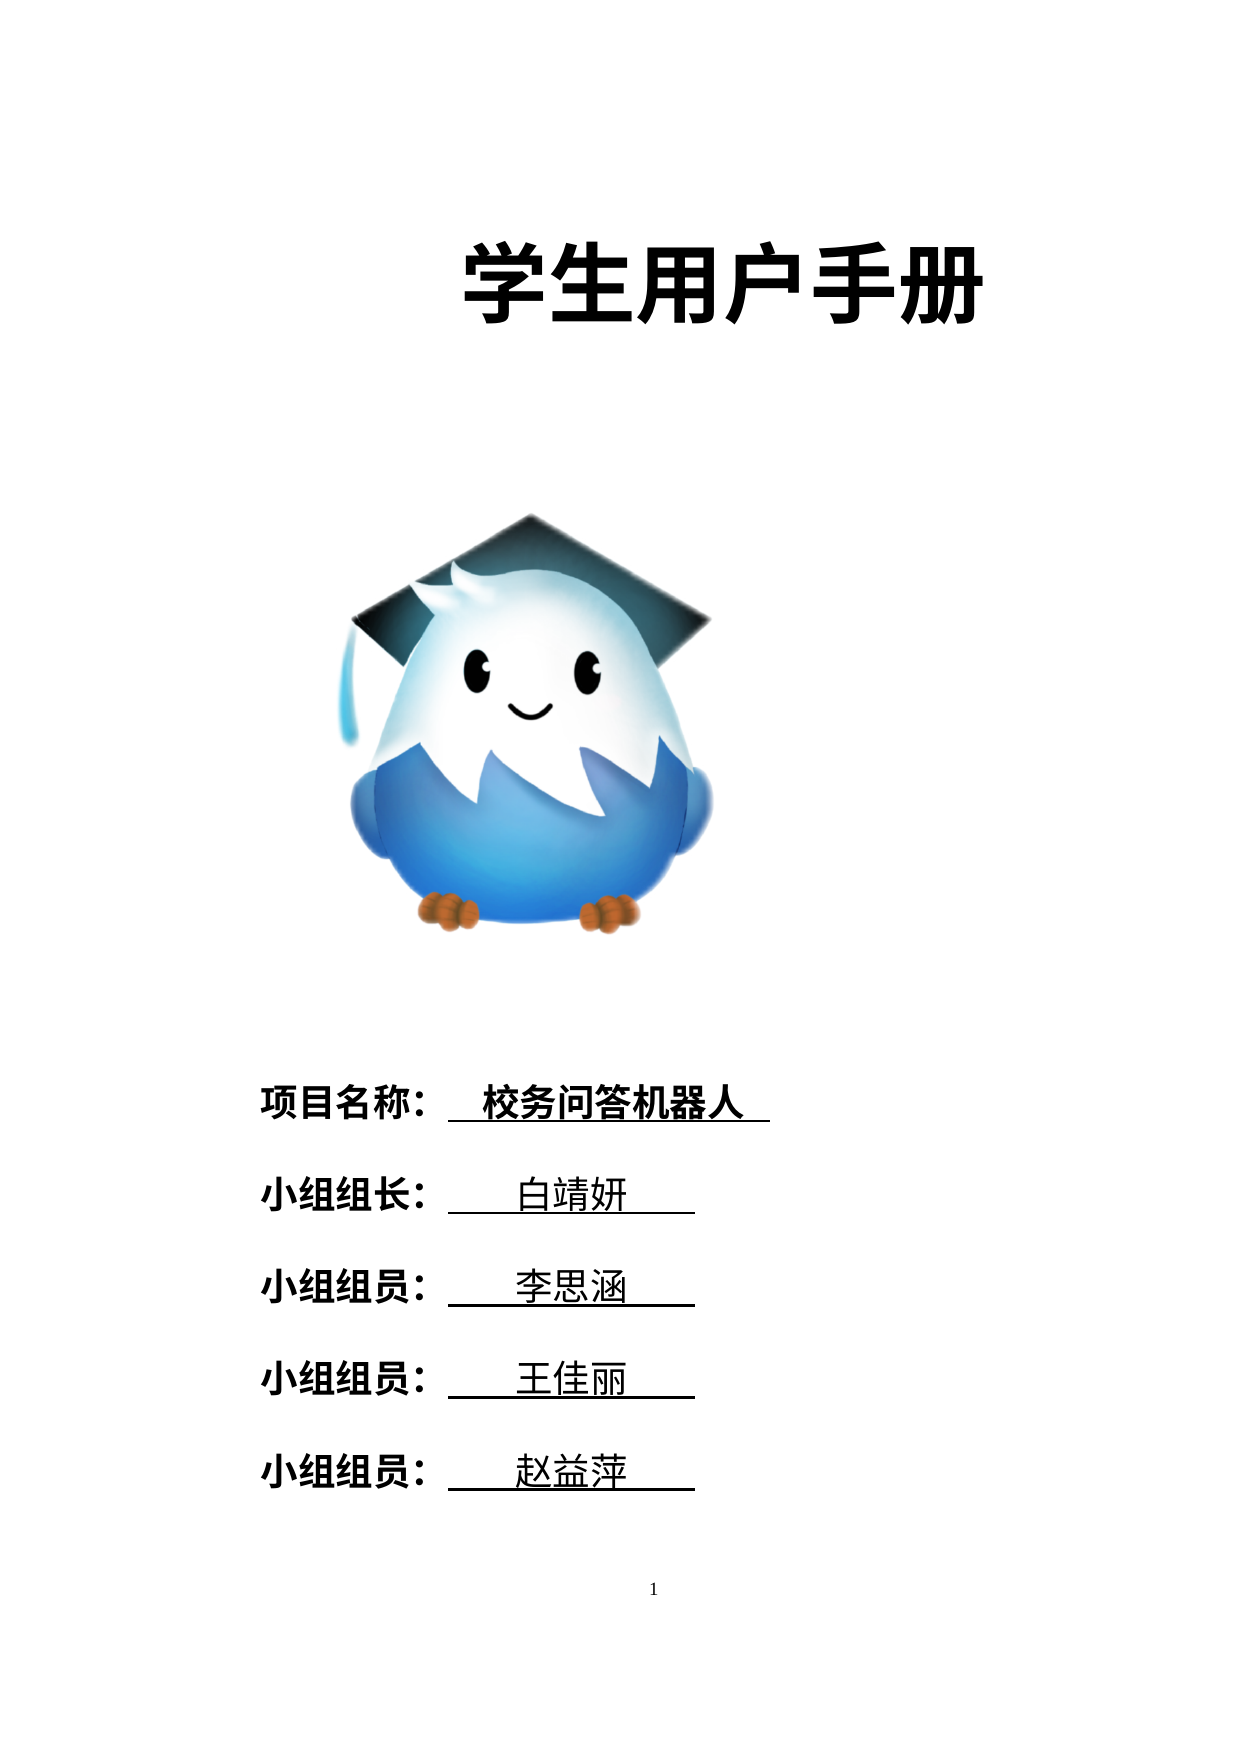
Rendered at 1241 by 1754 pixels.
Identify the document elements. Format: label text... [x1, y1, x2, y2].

text 学生用户手册 [148, 213, 1122, 343]
text 小组组员： 李思涵 [148, 1252, 1122, 1317]
picture [330, 510, 717, 939]
text 小组组长： 白靖妍 [148, 1160, 1122, 1225]
text 小组组员： 王佳丽 [148, 1344, 1122, 1409]
text 小组组员： 赵益萍 [148, 1436, 1122, 1501]
text 项目名称： 校务问答机器人 [148, 1068, 1122, 1133]
